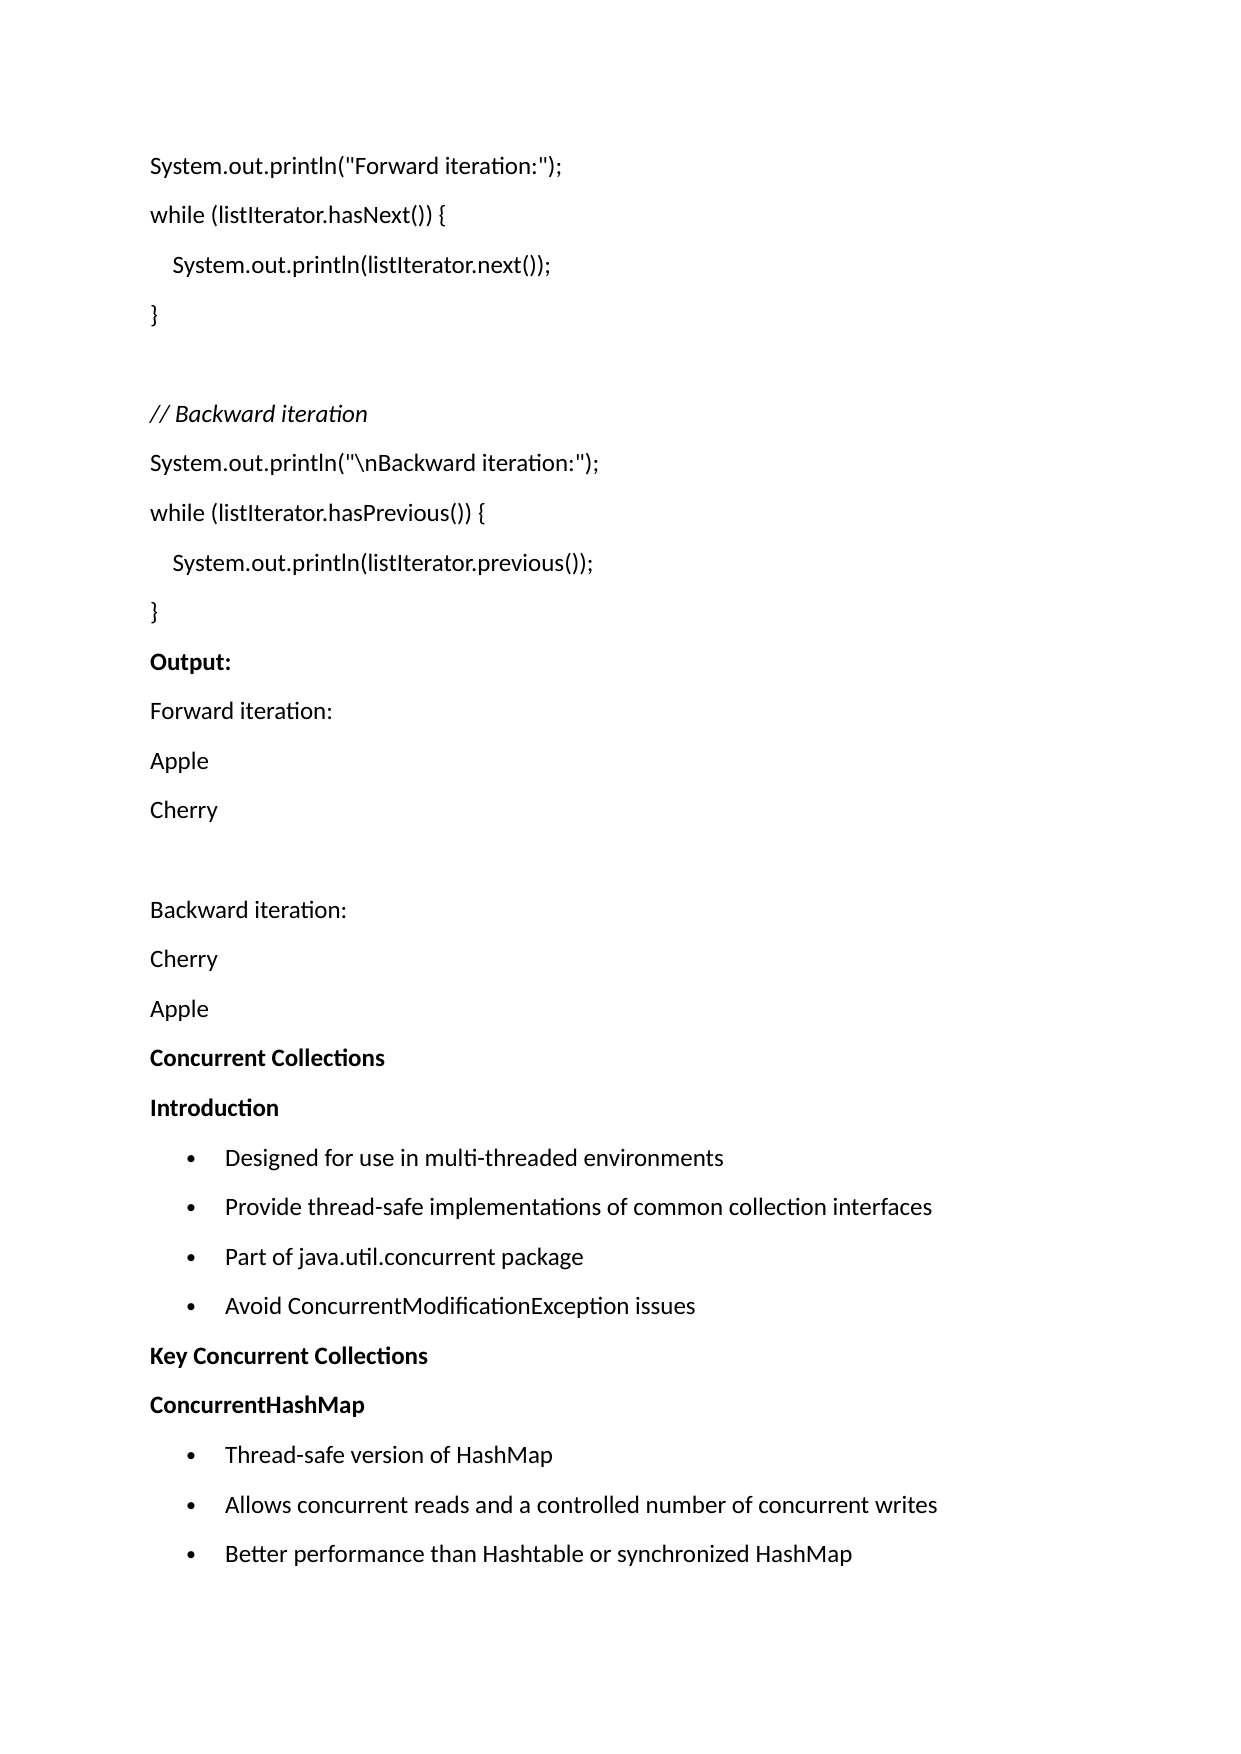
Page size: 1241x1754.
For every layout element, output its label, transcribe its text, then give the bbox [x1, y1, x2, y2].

list Better performance than Hashtable or synchronized HashMap [187, 1538, 1090, 1569]
text while (listIterator.hasNext()) { [150, 199, 1090, 230]
text } [150, 596, 1090, 627]
text System.out.println(listIterator.previous()); [150, 547, 1090, 577]
list Designed for use in multi-threaded environments [187, 1142, 1090, 1172]
text ConcurrentHashMap [150, 1389, 1090, 1420]
text Output: [150, 646, 1090, 676]
text Cherry [150, 794, 1090, 825]
text Introduction [150, 1092, 1090, 1123]
list Provide thread-safe implementations of common collection interfaces [187, 1191, 1090, 1222]
list Part of java.util.concurrent package [187, 1241, 1090, 1271]
text while (listIterator.hasPrevious()) { [150, 497, 1090, 528]
text Forward iteration: [150, 695, 1090, 726]
list Allows concurrent reads and a controlled number of concurrent writes [187, 1489, 1090, 1519]
text // Backward iteration [150, 398, 1090, 428]
text Apple [150, 993, 1090, 1023]
text } [150, 299, 1090, 329]
list Avoid ConcurrentModificationException issues [187, 1290, 1090, 1321]
text System.out.println(listIterator.next()); [150, 249, 1090, 280]
list Thread-safe version of HashMap [187, 1439, 1090, 1470]
text Key Concurrent Collections [150, 1340, 1090, 1371]
text Cherry [150, 943, 1090, 974]
text Concurrent Collections [150, 1042, 1090, 1073]
text System.out.println("\nBackward iteration:"); [150, 447, 1090, 478]
text Apple [150, 745, 1090, 776]
text Backward iteration: [150, 894, 1090, 924]
text System.out.println("Forward iteration:"); [150, 150, 1090, 181]
